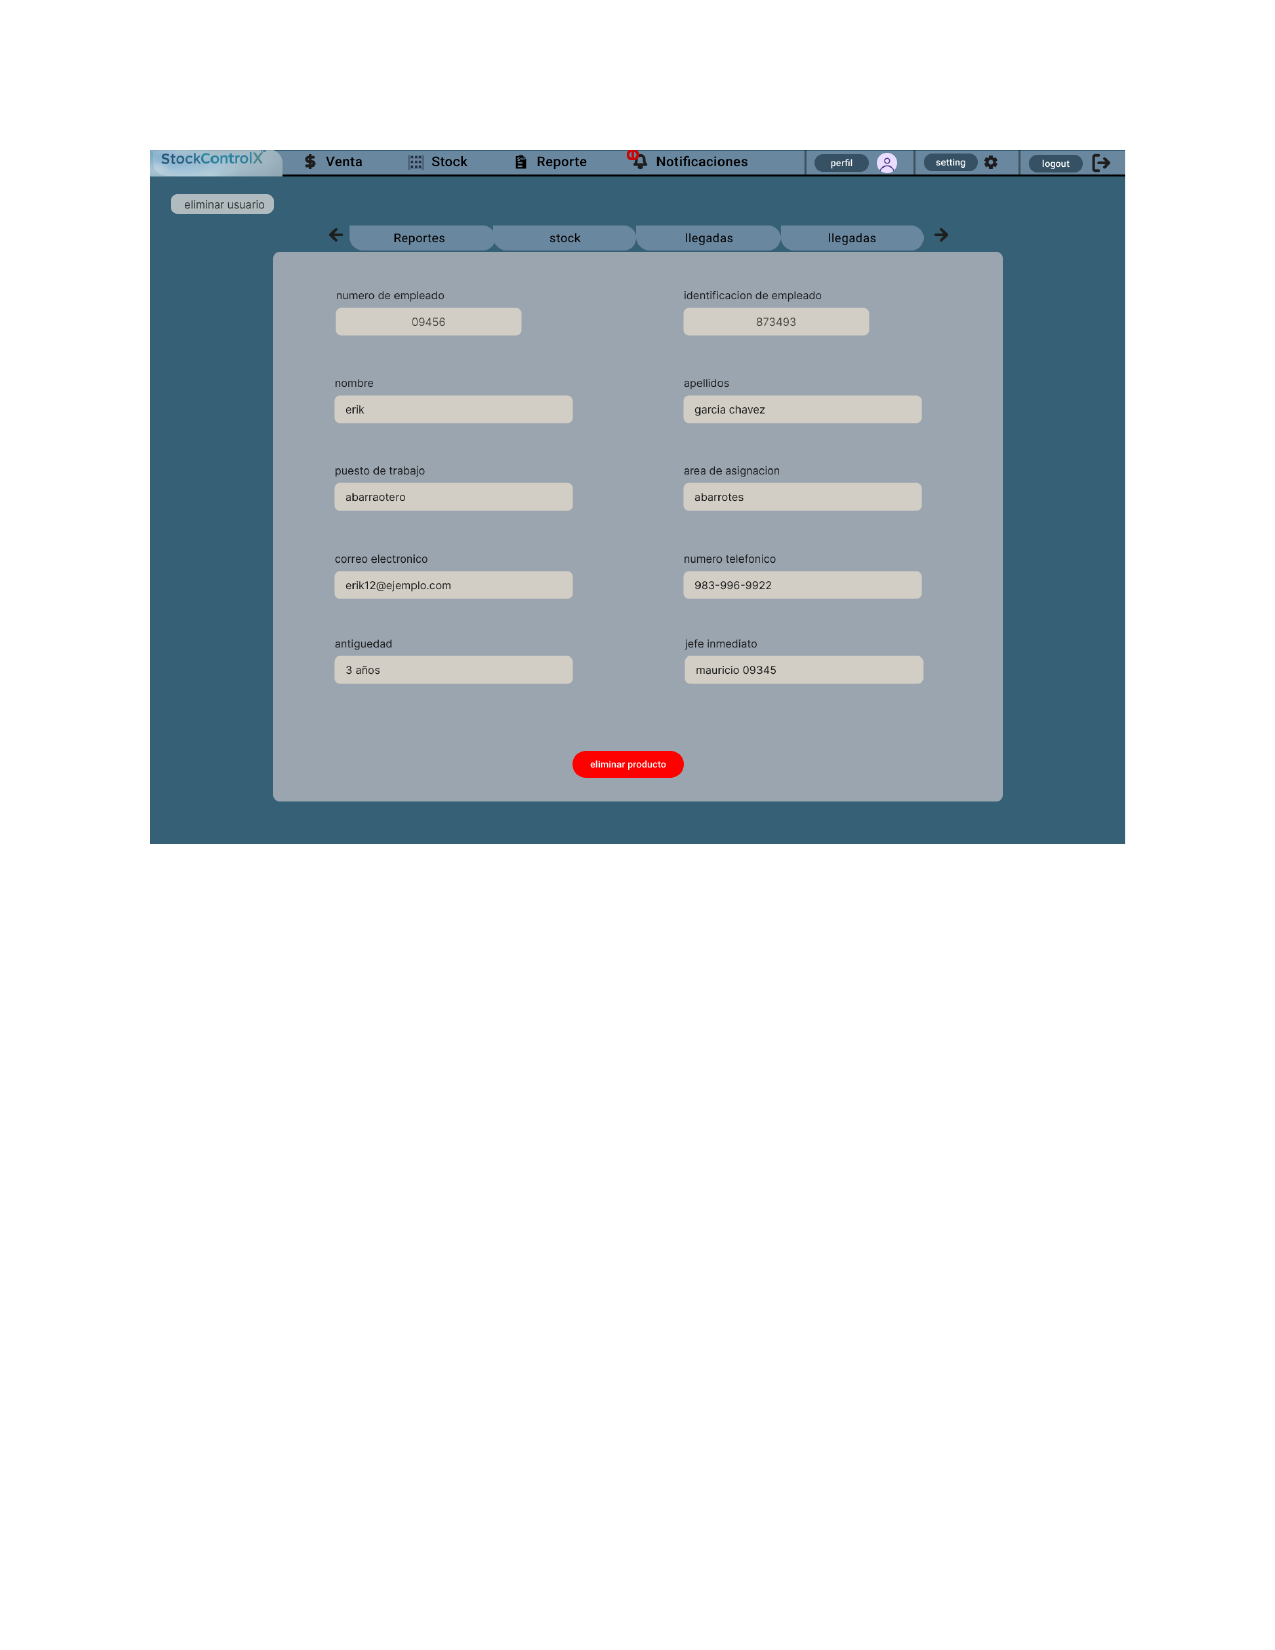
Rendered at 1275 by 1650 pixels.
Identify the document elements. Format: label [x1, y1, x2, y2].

picture [150, 150, 1125, 844]
